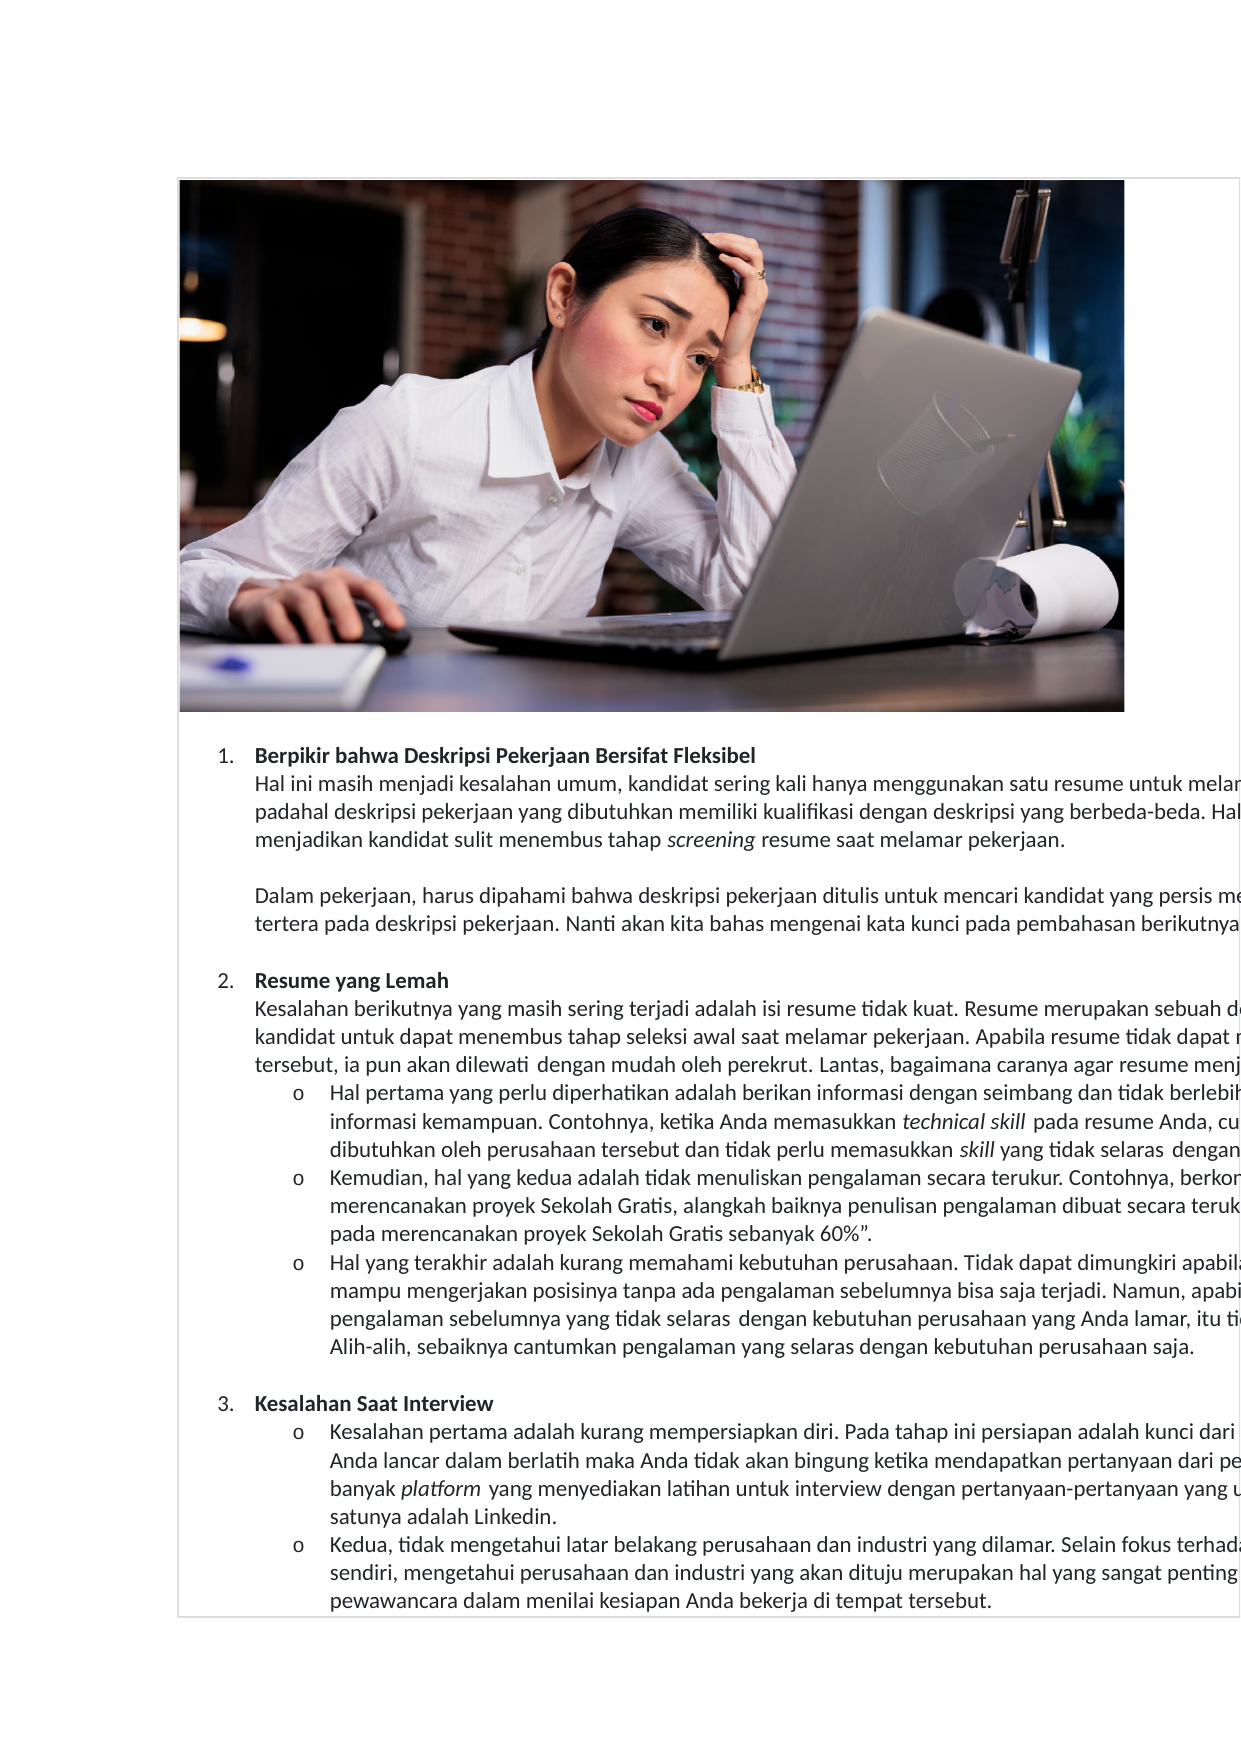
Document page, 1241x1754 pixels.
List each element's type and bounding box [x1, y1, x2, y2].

picture [179, 180, 1125, 712]
table_header [179, 179, 1239, 1616]
